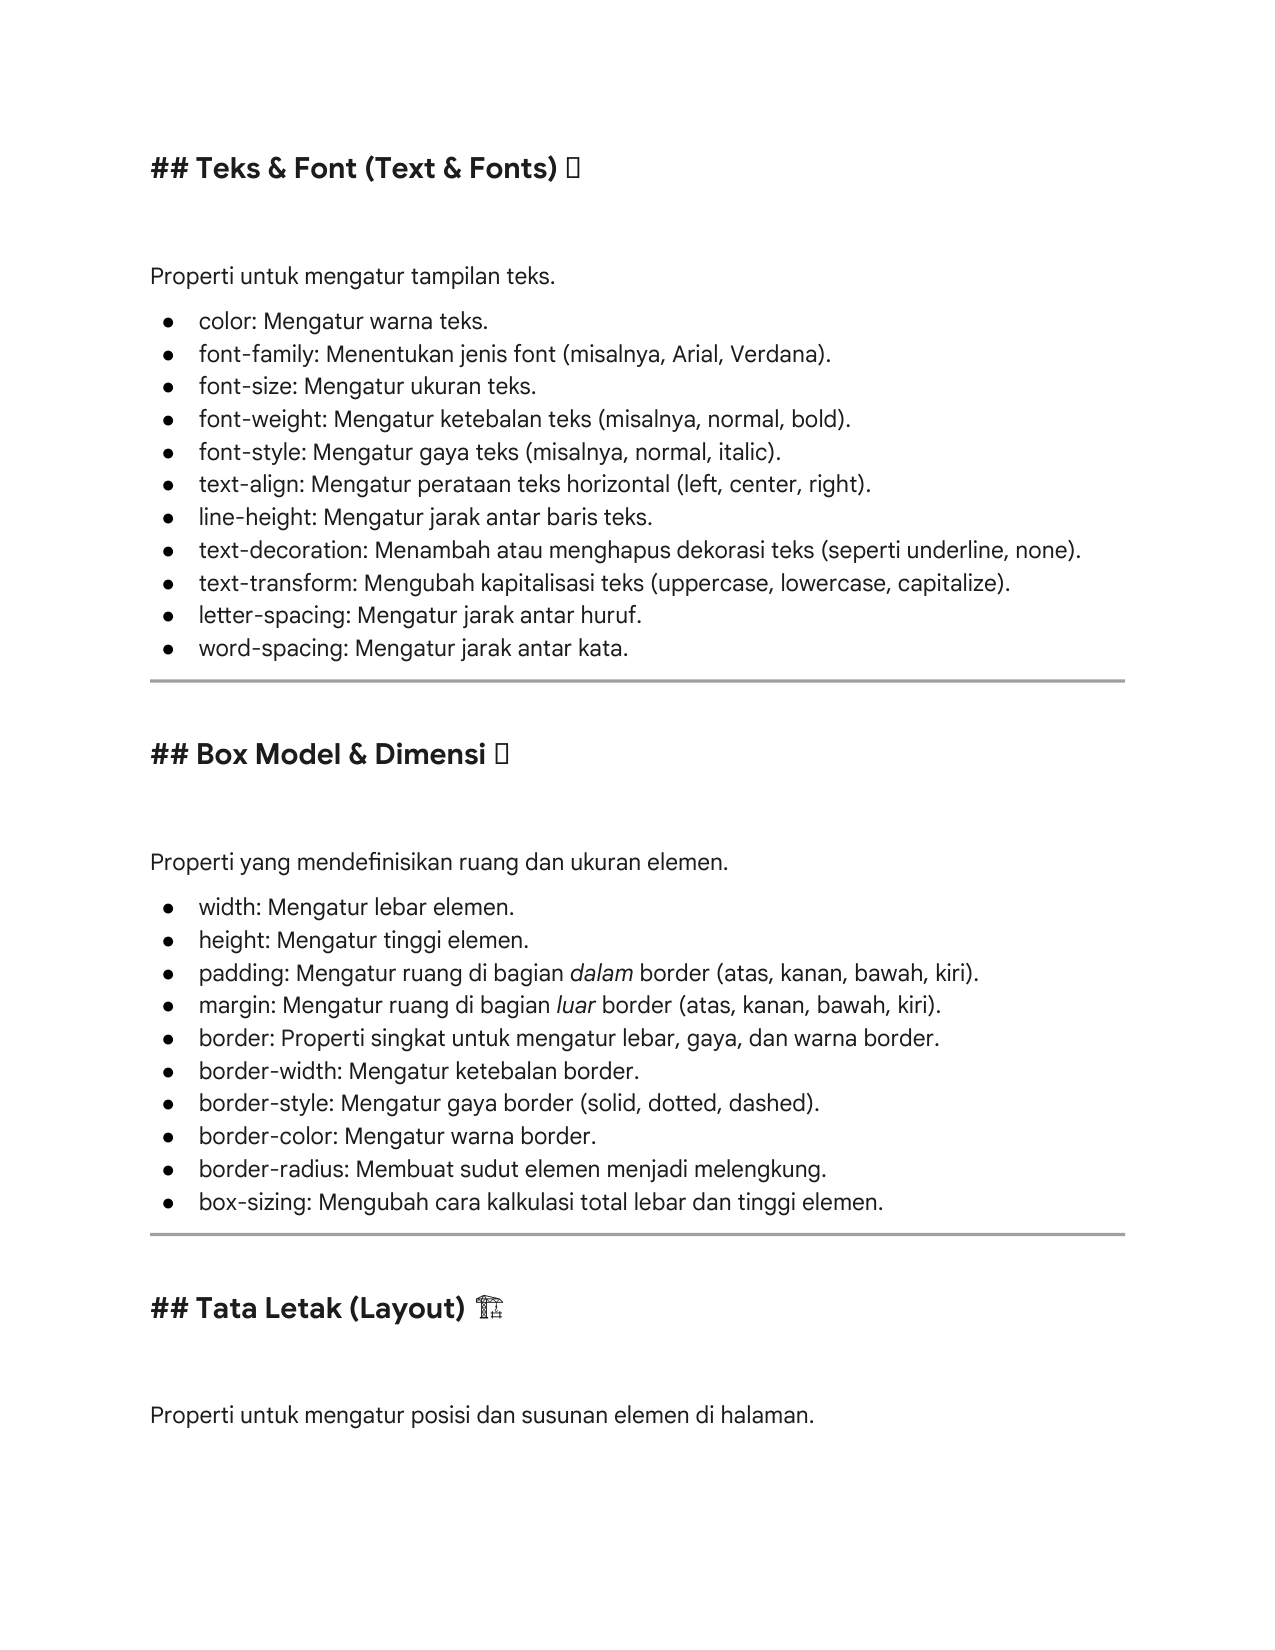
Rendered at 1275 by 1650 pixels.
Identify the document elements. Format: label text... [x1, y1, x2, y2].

list font-style: Mengatur gaya teks (misalnya, normal, italic). [161, 438, 1125, 467]
list letter-spacing: Mengatur jarak antar huruf. [161, 601, 1125, 630]
list font-weight: Mengatur ketebalan teks (misalnya, normal, bold). [161, 405, 1125, 434]
list border: Properti singkat untuk mengatur lebar, gaya, dan warna border. [161, 1024, 1125, 1053]
list color: Mengatur warna teks. [161, 307, 1125, 336]
text Properti yang mendefinisikan ruang dan ukuran elemen. [150, 848, 1125, 877]
list padding: Mengatur ruang di bagian dalam border (atas, kanan, bawah, kiri). [161, 959, 1125, 987]
list font-size: Mengatur ukuran teks. [161, 372, 1125, 401]
list text-align: Mengatur perataan teks horizontal (left, center, right). [161, 471, 1125, 499]
list box-sizing: Mengubah cara kalkulasi total lebar dan tinggi elemen. [161, 1188, 1125, 1216]
list width: Mengatur lebar elemen. [161, 893, 1125, 922]
list height: Mengatur tinggi elemen. [161, 926, 1125, 955]
subtitle ## Tata Letak (Layout) 🏗️ [150, 1290, 1125, 1326]
list border-style: Mengatur gaya border (solid, dotted, dashed). [161, 1089, 1125, 1118]
subtitle ## Box Model & Dimensi 📏 [150, 736, 1125, 773]
list border-radius: Membuat sudut elemen menjadi melengkung. [161, 1155, 1125, 1184]
subtitle ## Teks & Font (Text & Fonts) 🎨 [150, 150, 1125, 187]
text Properti untuk mengatur posisi dan susunan elemen di halaman. [150, 1402, 1125, 1430]
list line-height: Mengatur jarak antar baris teks. [161, 503, 1125, 532]
list border-color: Mengatur warna border. [161, 1122, 1125, 1151]
list margin: Mengatur ruang di bagian luar border (atas, kanan, bawah, kiri). [161, 991, 1125, 1020]
text Properti untuk mengatur tampilan teks. [150, 262, 1125, 291]
list text-transform: Mengubah kapitalisasi teks (uppercase, lowercase, capitalize). [161, 569, 1125, 597]
list font-family: Menentukan jenis font (misalnya, Arial, Verdana). [161, 340, 1125, 368]
list text-decoration: Menambah atau menghapus dekorasi teks (seperti underline, none). [161, 536, 1125, 565]
list word-spacing: Mengatur jarak antar kata. [161, 634, 1125, 663]
list border-width: Mengatur ketebalan border. [161, 1057, 1125, 1086]
